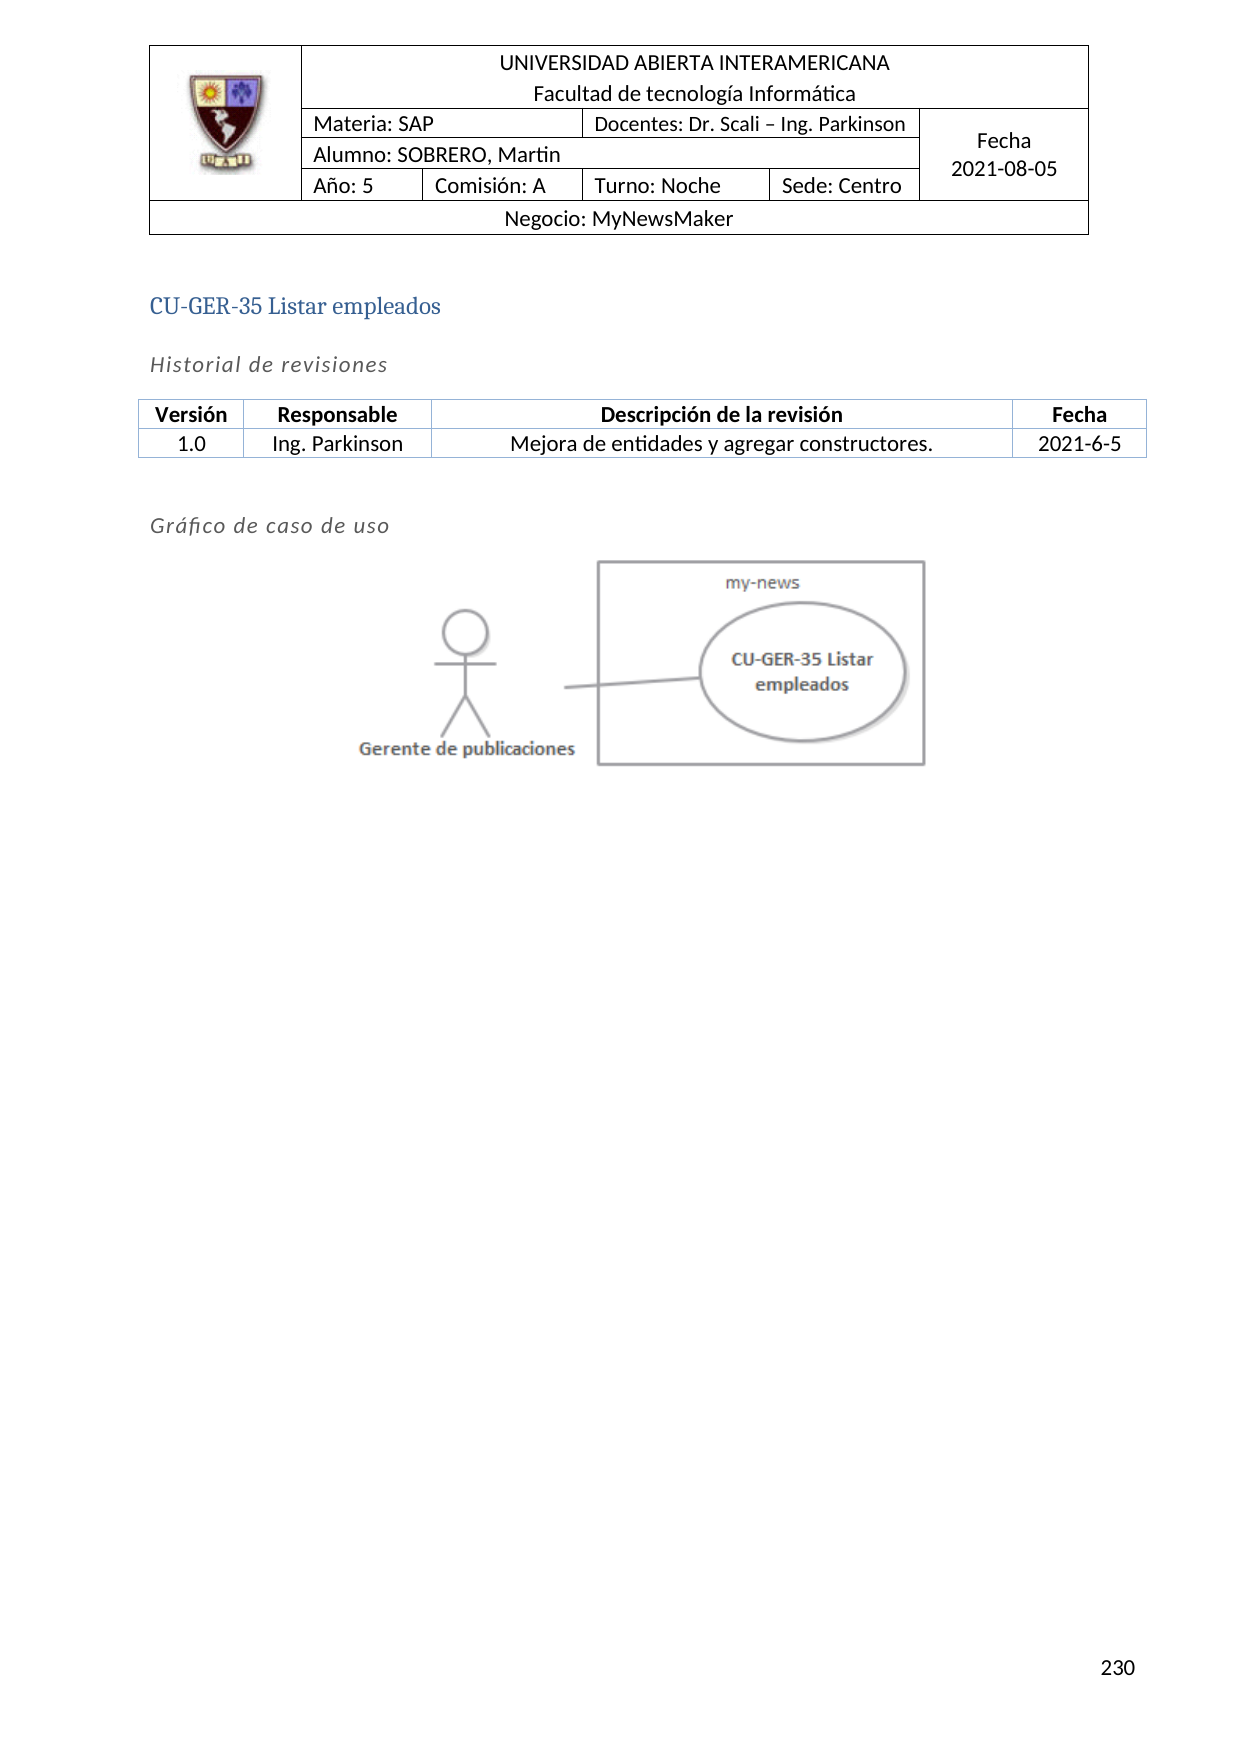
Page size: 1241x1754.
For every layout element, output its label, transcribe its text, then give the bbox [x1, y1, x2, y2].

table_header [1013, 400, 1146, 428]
subtitle Gráfico de caso de uso [150, 511, 1135, 539]
subtitle Historial de revisiones [150, 350, 1135, 378]
picture [175, 67, 276, 180]
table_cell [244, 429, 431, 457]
subtitle CU-GER-35 Listar empleados [150, 292, 1135, 321]
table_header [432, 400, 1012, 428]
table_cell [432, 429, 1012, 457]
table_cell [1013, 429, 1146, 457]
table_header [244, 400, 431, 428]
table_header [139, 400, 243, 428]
picture [353, 559, 932, 771]
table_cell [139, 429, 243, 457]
